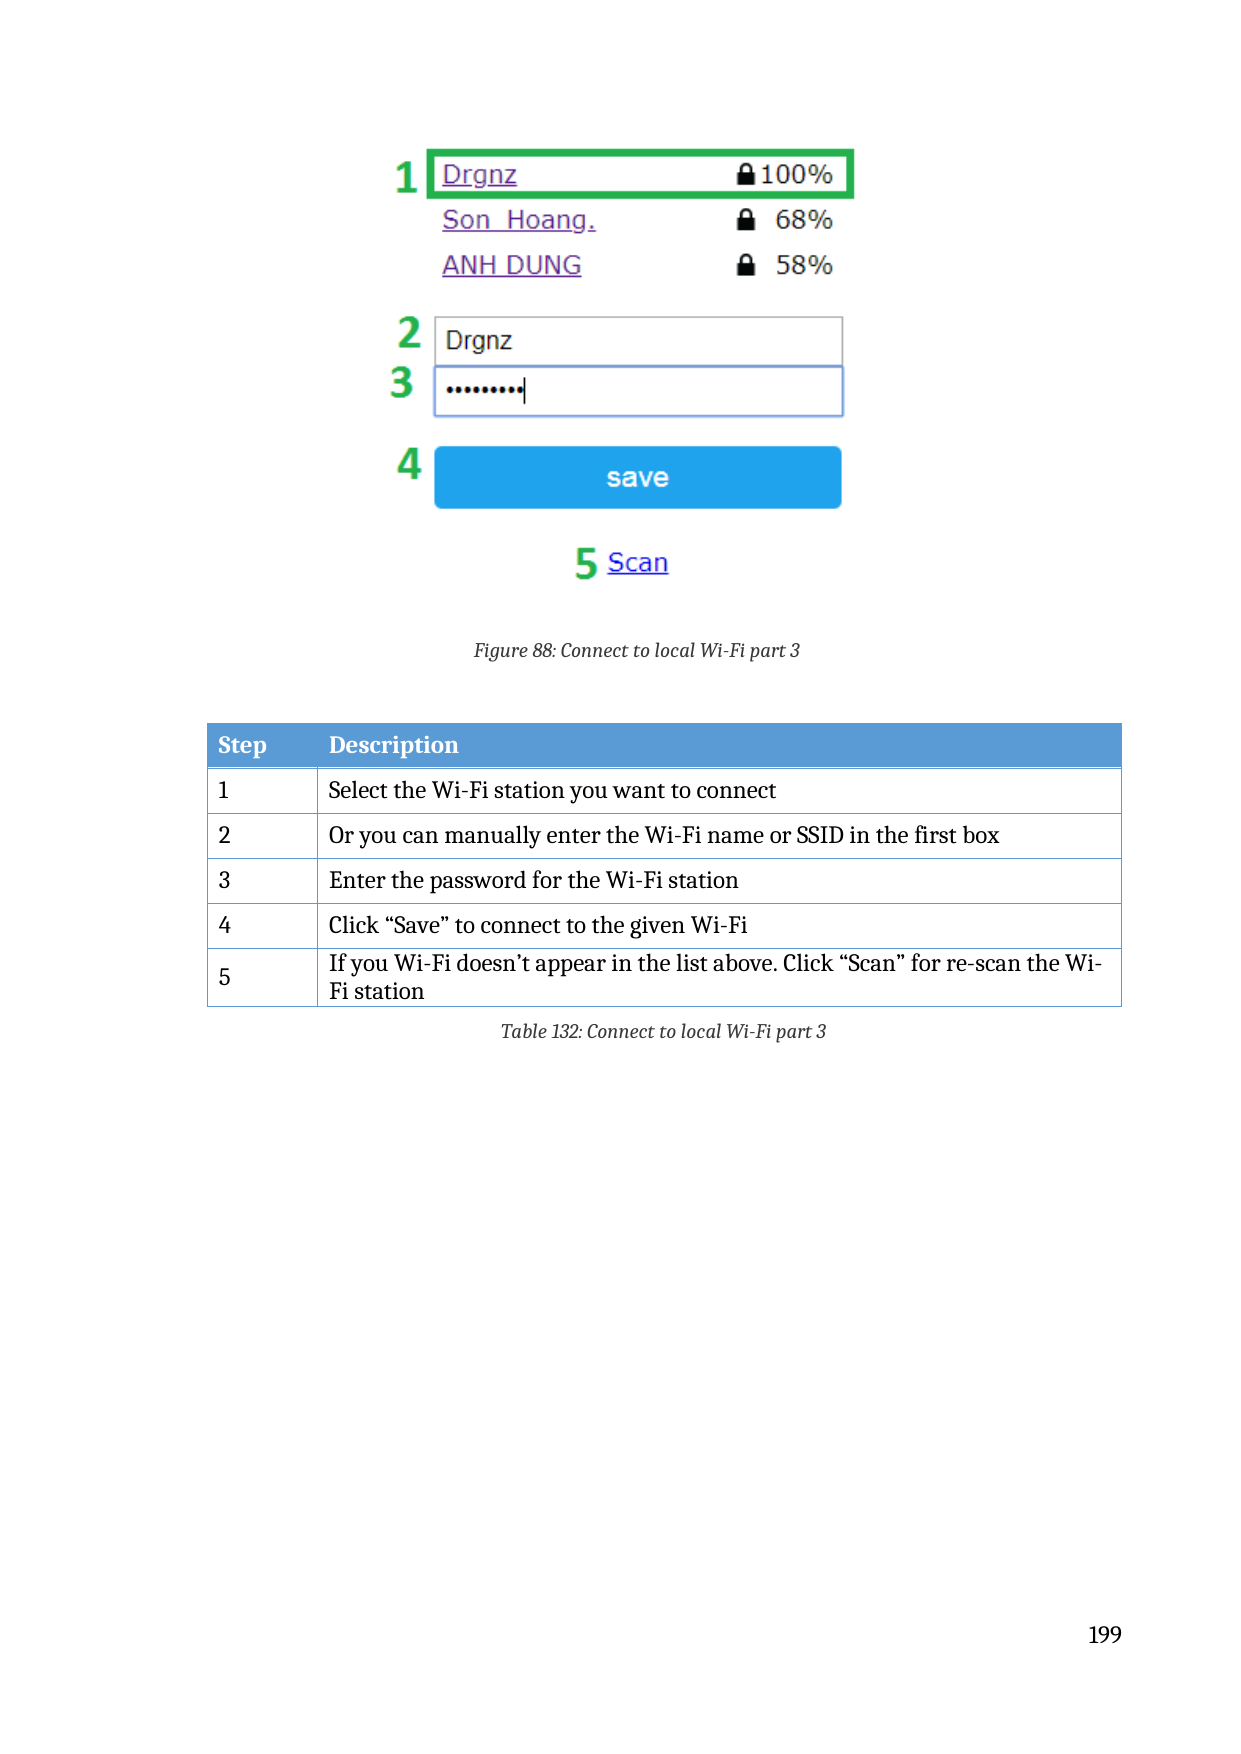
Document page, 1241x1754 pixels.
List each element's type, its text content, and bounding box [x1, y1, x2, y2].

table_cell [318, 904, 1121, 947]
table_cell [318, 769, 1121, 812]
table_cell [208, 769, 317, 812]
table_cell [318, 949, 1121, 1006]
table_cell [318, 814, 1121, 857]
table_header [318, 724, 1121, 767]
picture [383, 147, 892, 617]
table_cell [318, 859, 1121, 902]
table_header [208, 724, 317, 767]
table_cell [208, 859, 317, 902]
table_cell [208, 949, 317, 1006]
text Table 132: Connect to local Wi-Fi part 3 [207, 1019, 1122, 1043]
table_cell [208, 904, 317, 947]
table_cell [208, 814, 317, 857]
